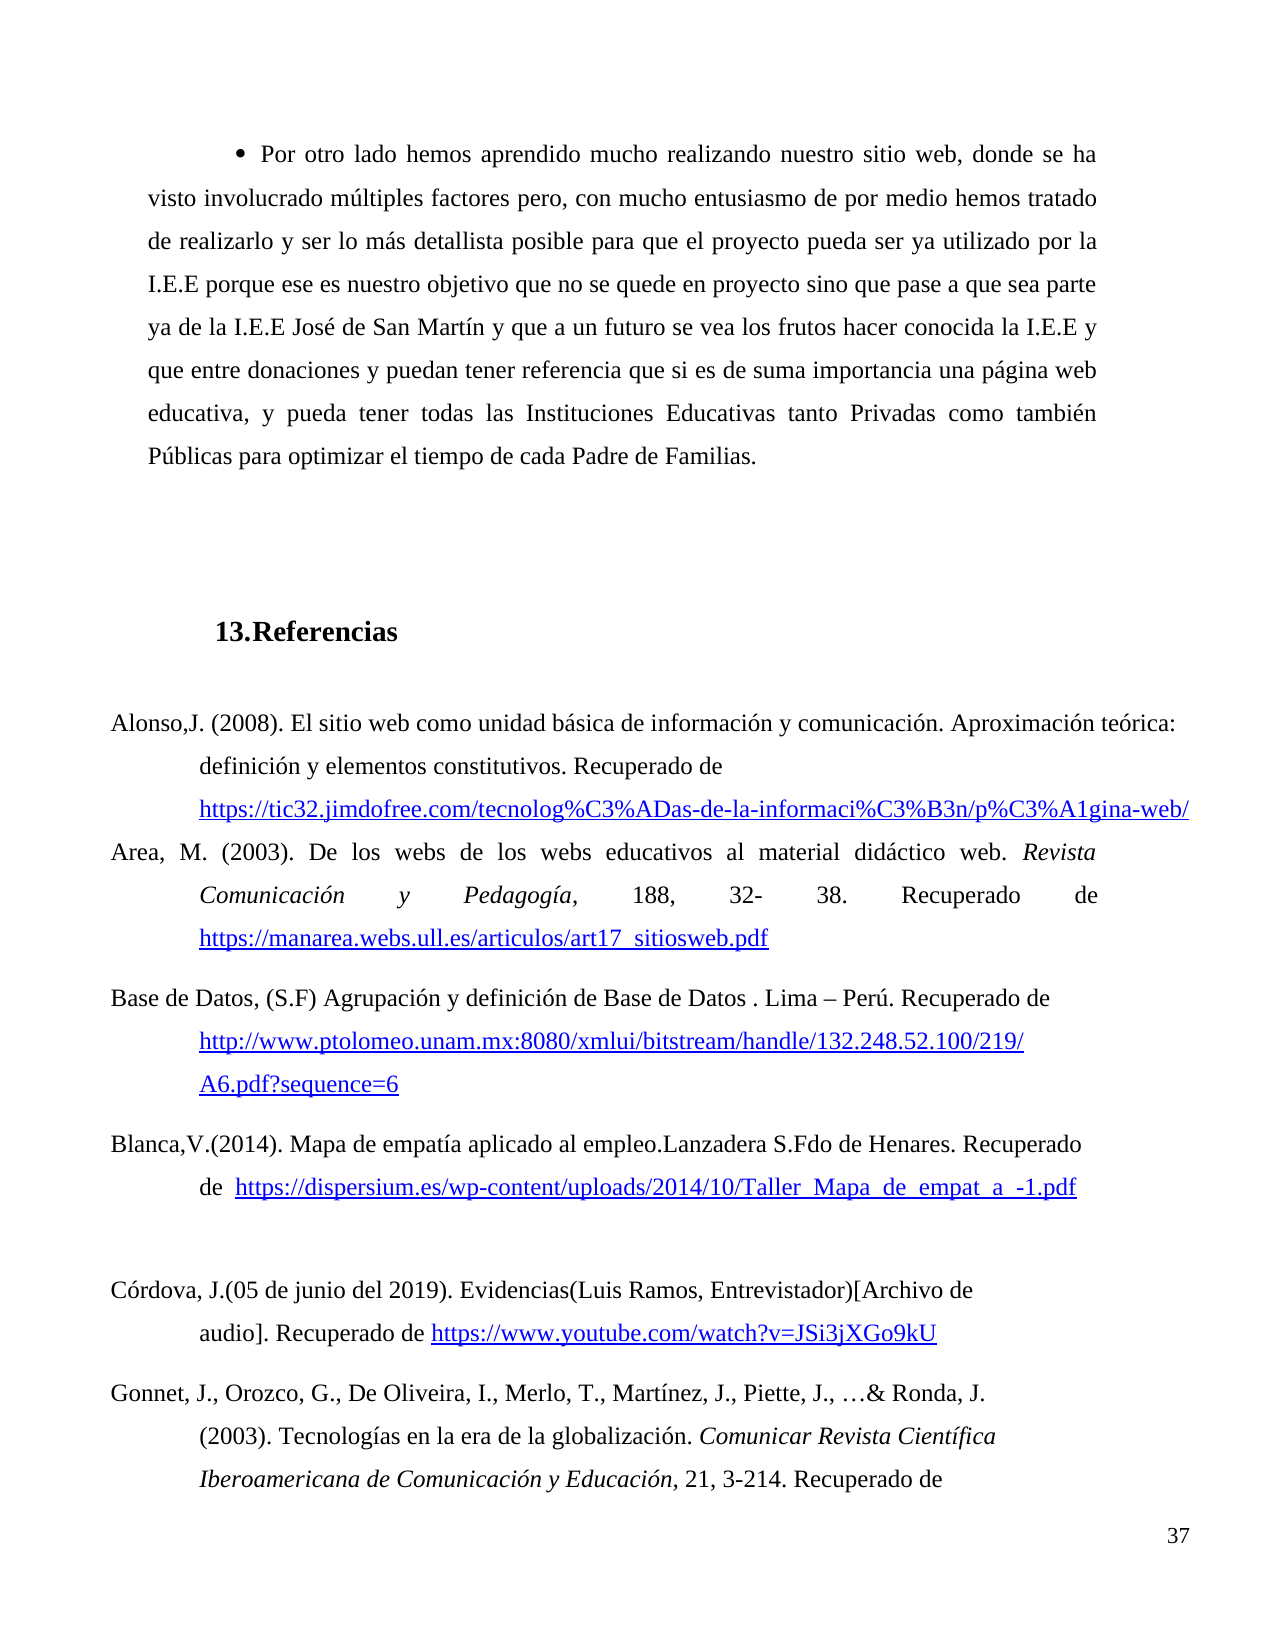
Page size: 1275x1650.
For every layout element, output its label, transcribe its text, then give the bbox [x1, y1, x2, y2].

text Blanca,V.(2014). Mapa de empatía aplicado al empleo.Lanzadera S.Fdo de Henares. Recuperado de https://dispersium.es/wp-content/uploads/2014/10/Taller_Mapa_de_empat_a_-1.pdf [110, 1129, 1098, 1201]
text Alonso,J. (2008). El sitio web como unidad básica de información y comunicación. Aproximación teórica: definición y elementos constitutivos. Recuperado de https://tic32.jimdofree.com/tecnolog%C3%ADas-de-la-informaci%C3%B3n/p%C3%A1gina-web/ [110, 708, 1189, 823]
subtitle Referencias [214, 614, 1189, 648]
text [110, 1378, 1061, 1493]
list Por otro lado hemos aprendido mucho realizando nuestro sitio web, donde se ha visto involucrado múltiples factores pero, con mucho entusiasmo de por medio hemos tratado de realizarlo y ser lo más detallista posible para que el proyecto pueda ser ya utilizado por la I.E.E porque ese es nuestro objetivo que no se quede en proyecto sino que pase a que sea parte ya de la I.E.E José de San Martín y que a un futuro se vea los frutos hacer conocida la I.E.E y que entre donaciones y puedan tener referencia que si es de suma importancia una página web educativa, y pueda tener todas las Instituciones Educativas tanto Privadas como también Públicas para optimizar el tiempo de cada Padre de Familias. [148, 139, 1098, 470]
text Córdova, J.(05 de junio del 2019). Evidencias(Luis Ramos, Entrevistador)[Archivo de audio]. Recuperado de https://www.youtube.com/watch?v=JSi3jXGo9kU [110, 1275, 1048, 1347]
text Area, M. (2003). De los webs de los webs educativos al material didáctico web. Revista Comunicación y Pedagogía, 188, 32- 38. Recuperado de https://manarea.webs.ull.es/articulos/art17_sitiosweb.pdf [110, 837, 1098, 952]
text Base de Datos, (S.F) Agrupación y definición de Base de Datos . Lima – Perú. Recuperado de http://www.ptolomeo.unam.mx:8080/xmlui/bitstream/handle/132.248.52.100/219/A6.pdf?sequence=6 [110, 983, 1098, 1098]
